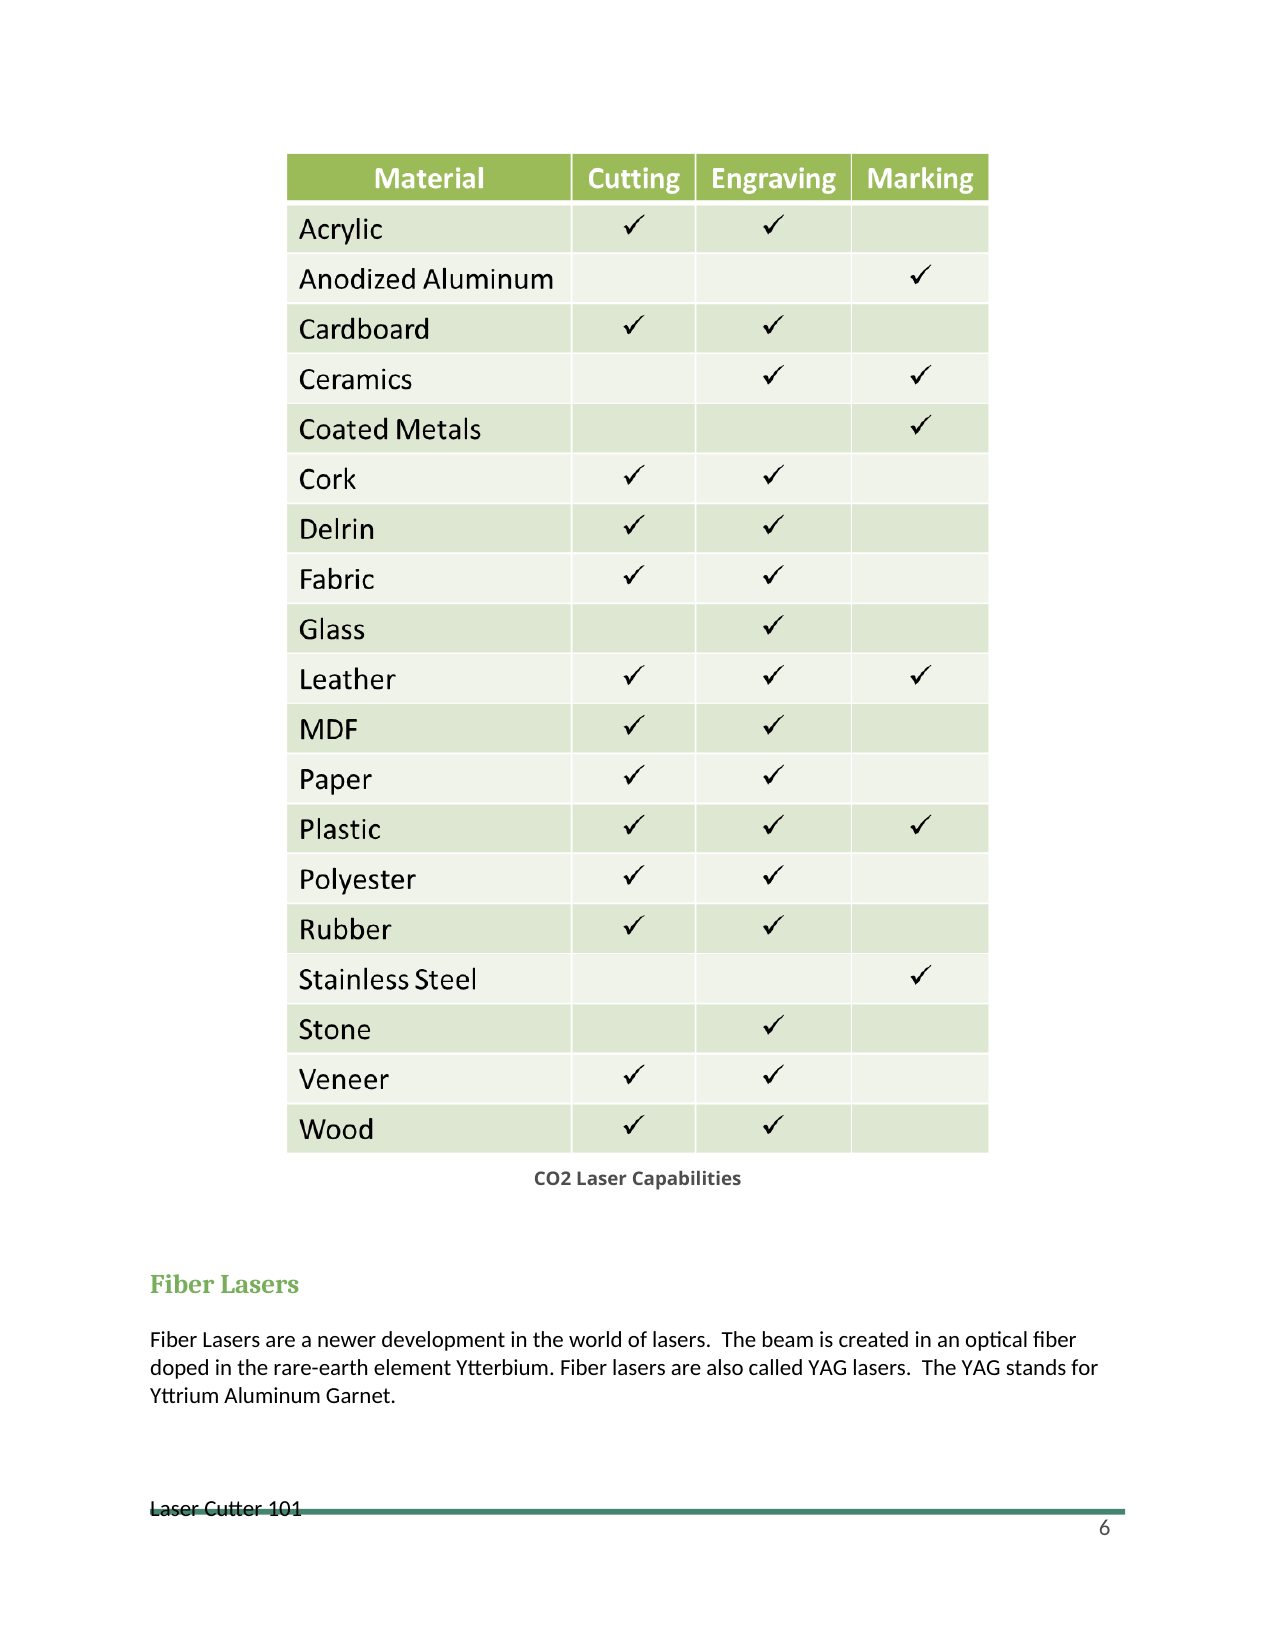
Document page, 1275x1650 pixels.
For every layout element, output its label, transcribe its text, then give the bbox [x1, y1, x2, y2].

picture [286, 150, 989, 1166]
text Fiber Lasers are a newer development in the world of lasers. The beam is created in an optical fiber doped in the rare-earth element Ytterbium. Fiber lasers are also called YAG lasers. The YAG stands for Yttrium Aluminum Garnet. [150, 1325, 1125, 1409]
text CO2 Laser Capabilities [150, 1166, 1125, 1191]
subtitle Fiber Lasers [150, 1269, 1125, 1300]
